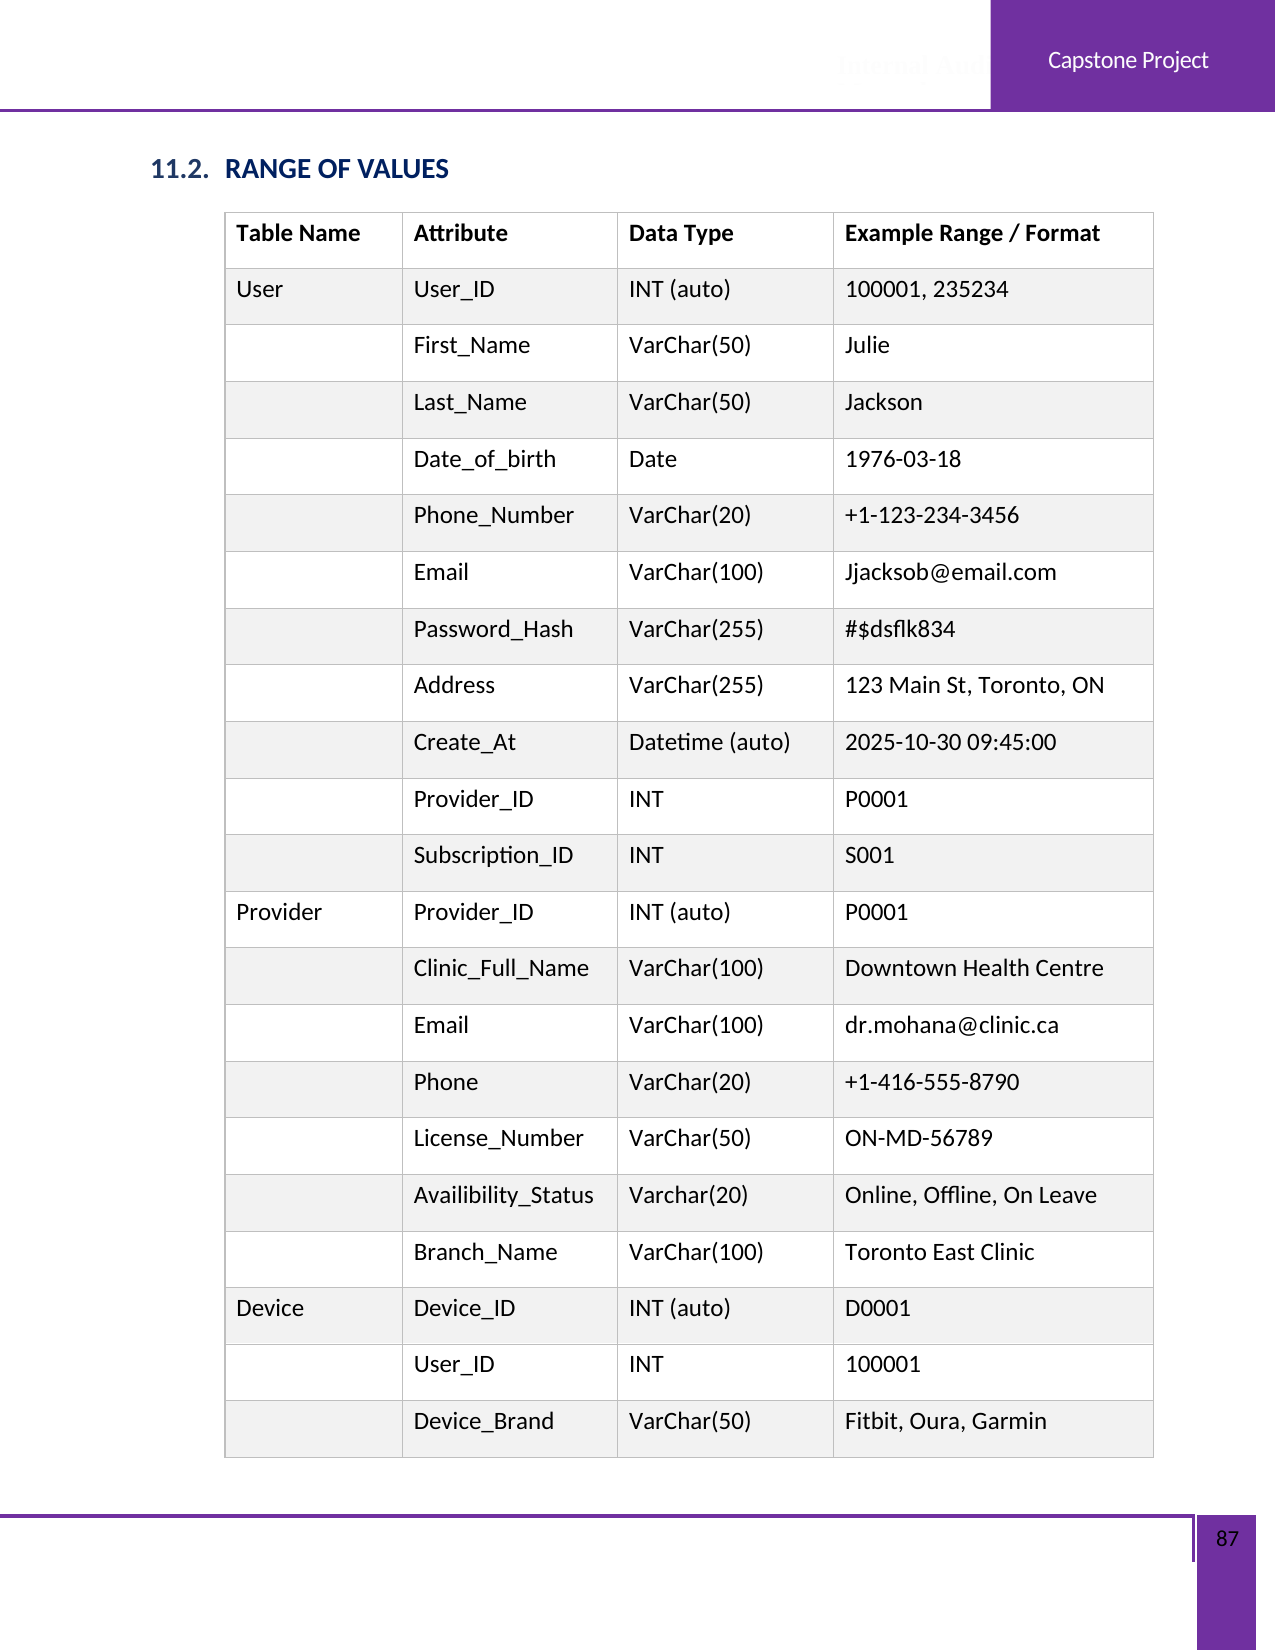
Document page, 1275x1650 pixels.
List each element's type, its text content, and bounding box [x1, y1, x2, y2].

table_cell Jackson [834, 382, 1153, 438]
table_cell VarChar(50) [618, 325, 833, 381]
table_cell [226, 722, 402, 778]
table_cell [226, 382, 402, 438]
table_cell Provider_ID [403, 779, 617, 834]
table_cell VarChar(100) [618, 948, 833, 1004]
subtitle RANGE OF VALUES [150, 150, 1125, 186]
table_cell Online, Offline, On Leave [834, 1175, 1153, 1231]
table_cell VarChar(100) [618, 1005, 833, 1061]
table_cell VarChar(100) [618, 1232, 833, 1287]
table_cell Jjacksob@email.com [834, 552, 1153, 608]
table_cell [226, 835, 402, 891]
table_cell Provider_ID [403, 892, 617, 947]
table_cell VarChar(255) [618, 609, 833, 664]
table_cell VarChar(20) [618, 495, 833, 551]
table_cell VarChar(20) [618, 1062, 833, 1117]
table_cell First_Name [403, 325, 617, 381]
table_cell INT [618, 779, 833, 834]
table_cell [226, 1062, 402, 1117]
table_cell [226, 1401, 402, 1457]
table_cell #$dsflk834 [834, 609, 1153, 664]
table_cell License_Number [403, 1118, 617, 1174]
table_cell Date [618, 439, 833, 494]
table_cell D0001 [834, 1288, 1153, 1343]
table_cell 1976-03-18 [834, 439, 1153, 494]
table_cell INT (auto) [618, 1288, 833, 1343]
table_cell [226, 665, 402, 721]
table_cell P0001 [834, 779, 1153, 834]
table_cell Subscription_ID [403, 835, 617, 891]
table_cell [226, 495, 402, 551]
table_cell Fitbit, Oura, Garmin [834, 1401, 1153, 1457]
table_cell INT [618, 835, 833, 891]
table_cell Clinic_Full_Name [403, 948, 617, 1004]
table_cell Device_ID [403, 1288, 617, 1343]
table_cell 100001 [834, 1345, 1153, 1400]
table_cell INT (auto) [618, 269, 833, 324]
table_cell Datetime (auto) [618, 722, 833, 778]
table_cell User_ID [403, 269, 617, 324]
table_cell Address [403, 665, 617, 721]
table_cell VarChar(255) [618, 665, 833, 721]
table_cell Create_At [403, 722, 617, 778]
table_cell [226, 439, 402, 494]
table_cell [226, 325, 402, 381]
table_cell [226, 609, 402, 664]
table_cell VarChar(50) [618, 1401, 833, 1457]
table_cell 123 Main St, Toronto, ON [834, 665, 1153, 721]
table_cell 2025-10-30 09:45:00 [834, 722, 1153, 778]
table_cell +1-416-555-8790 [834, 1062, 1153, 1117]
table_cell dr.mohana@clinic.ca [834, 1005, 1153, 1061]
table_cell Phone [403, 1062, 617, 1117]
table_cell +1-123-234-3456 [834, 495, 1153, 551]
table_cell S001 [834, 835, 1153, 891]
table_cell User [226, 269, 402, 324]
table_cell Varchar(20) [618, 1175, 833, 1231]
table_cell Julie [834, 325, 1153, 381]
table_cell Email [403, 552, 617, 608]
table_cell [226, 552, 402, 608]
table_cell [226, 779, 402, 834]
table_cell Last_Name [403, 382, 617, 438]
table_cell 100001, 235234 [834, 269, 1153, 324]
table_cell VarChar(100) [618, 552, 833, 608]
table_cell Date_of_birth [403, 439, 617, 494]
table_cell [226, 948, 402, 1004]
table_cell [226, 1005, 402, 1061]
table_cell Password_Hash [403, 609, 617, 664]
table_cell VarChar(50) [618, 1118, 833, 1174]
table_cell Email [403, 1005, 617, 1061]
table_cell Device [226, 1288, 402, 1343]
table_cell [226, 1345, 402, 1400]
table_cell Phone_Number [403, 495, 617, 551]
table_cell [226, 1232, 402, 1287]
table_cell Downtown Health Centre [834, 948, 1153, 1004]
table_cell User_ID [403, 1345, 617, 1400]
table_cell Device_Brand [403, 1401, 617, 1457]
table_cell INT (auto) [618, 892, 833, 947]
table_cell [226, 1175, 402, 1231]
table_cell Availibility_Status [403, 1175, 617, 1231]
table_cell Toronto East Clinic [834, 1232, 1153, 1287]
table_cell VarChar(50) [618, 382, 833, 438]
table_cell INT [618, 1345, 833, 1400]
table_header Data Type [618, 213, 833, 268]
table_header Example Range / Format [834, 213, 1153, 268]
table_cell Provider [226, 892, 402, 947]
table_header Attribute [403, 213, 617, 268]
table_cell ON-MD-56789 [834, 1118, 1153, 1174]
table_cell [226, 1118, 402, 1174]
table_cell P0001 [834, 892, 1153, 947]
table_header Table Name [226, 213, 402, 268]
table_cell Branch_Name [403, 1232, 617, 1287]
